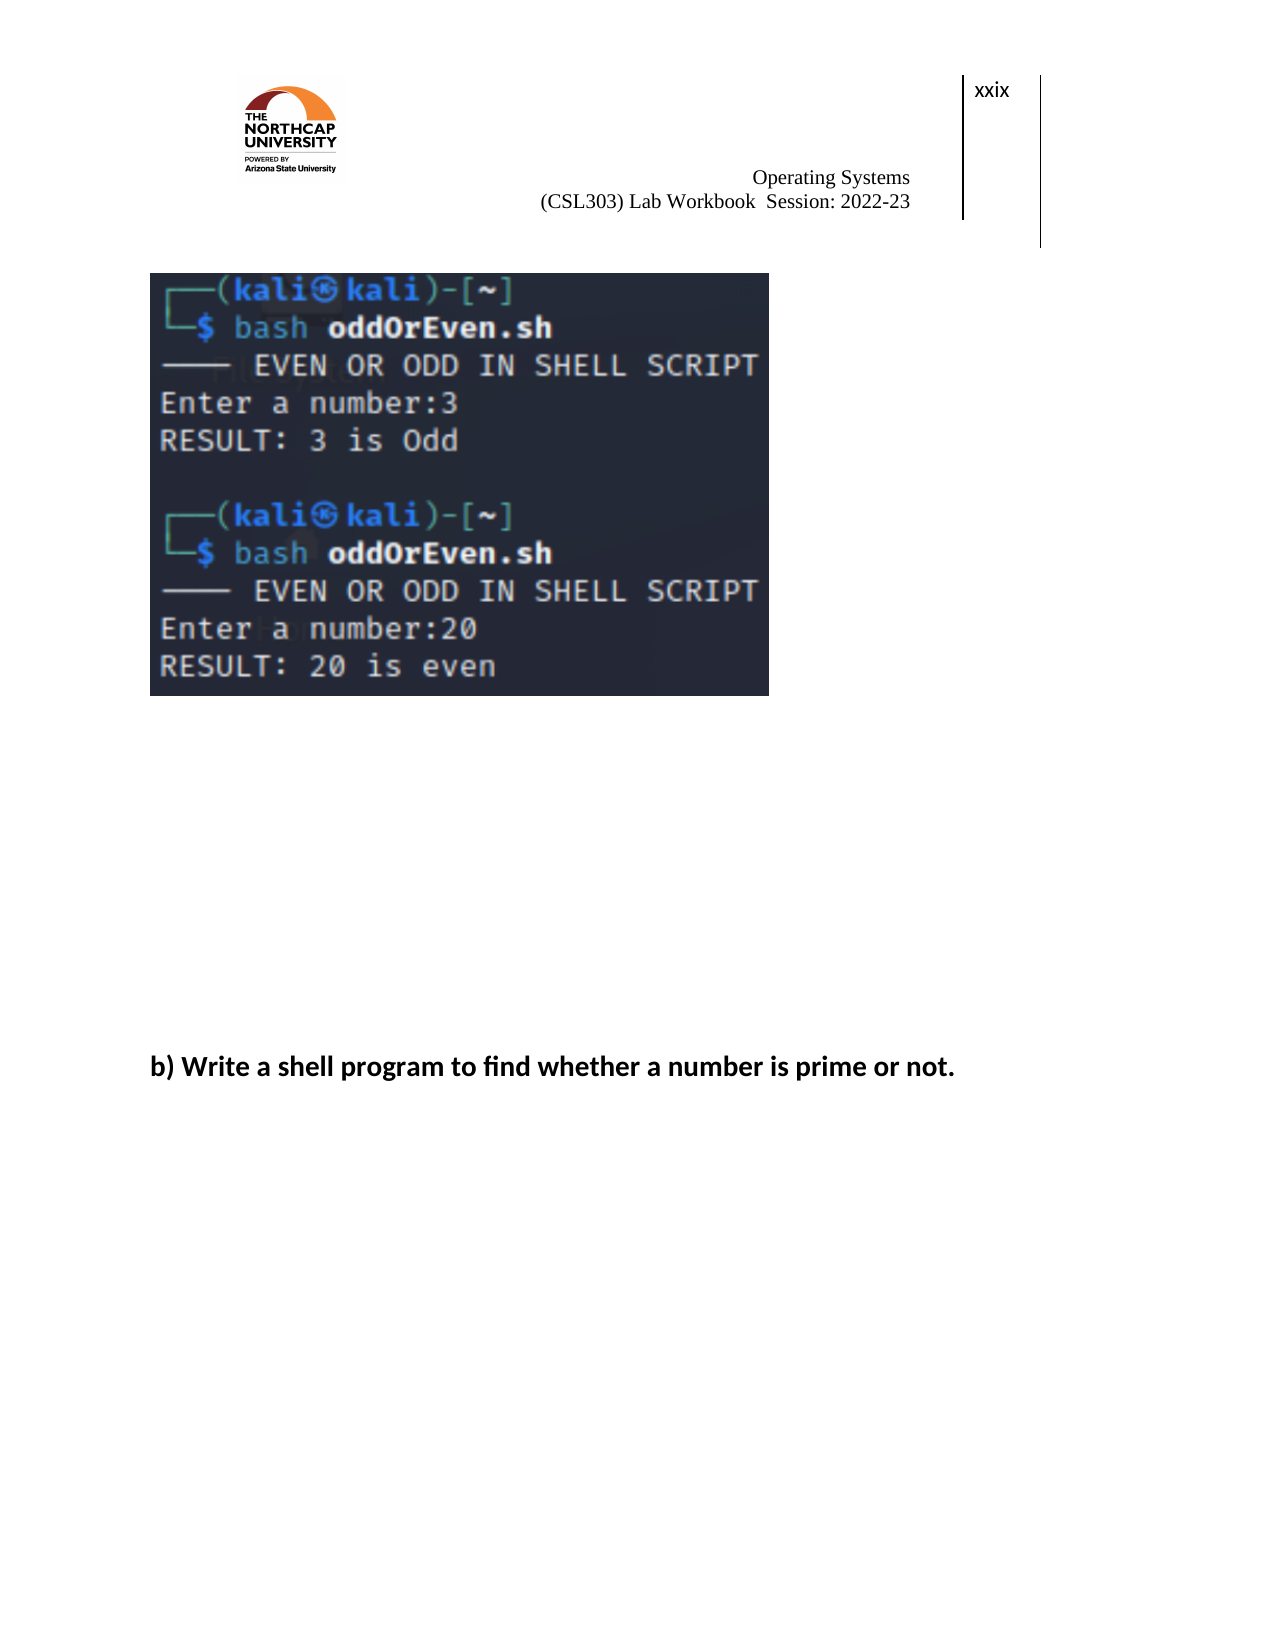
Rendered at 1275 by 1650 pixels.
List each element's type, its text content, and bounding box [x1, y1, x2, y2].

picture [150, 273, 769, 696]
picture [236, 75, 346, 185]
text b) Write a shell program to find whether a number is prime or not. [150, 1048, 1125, 1083]
